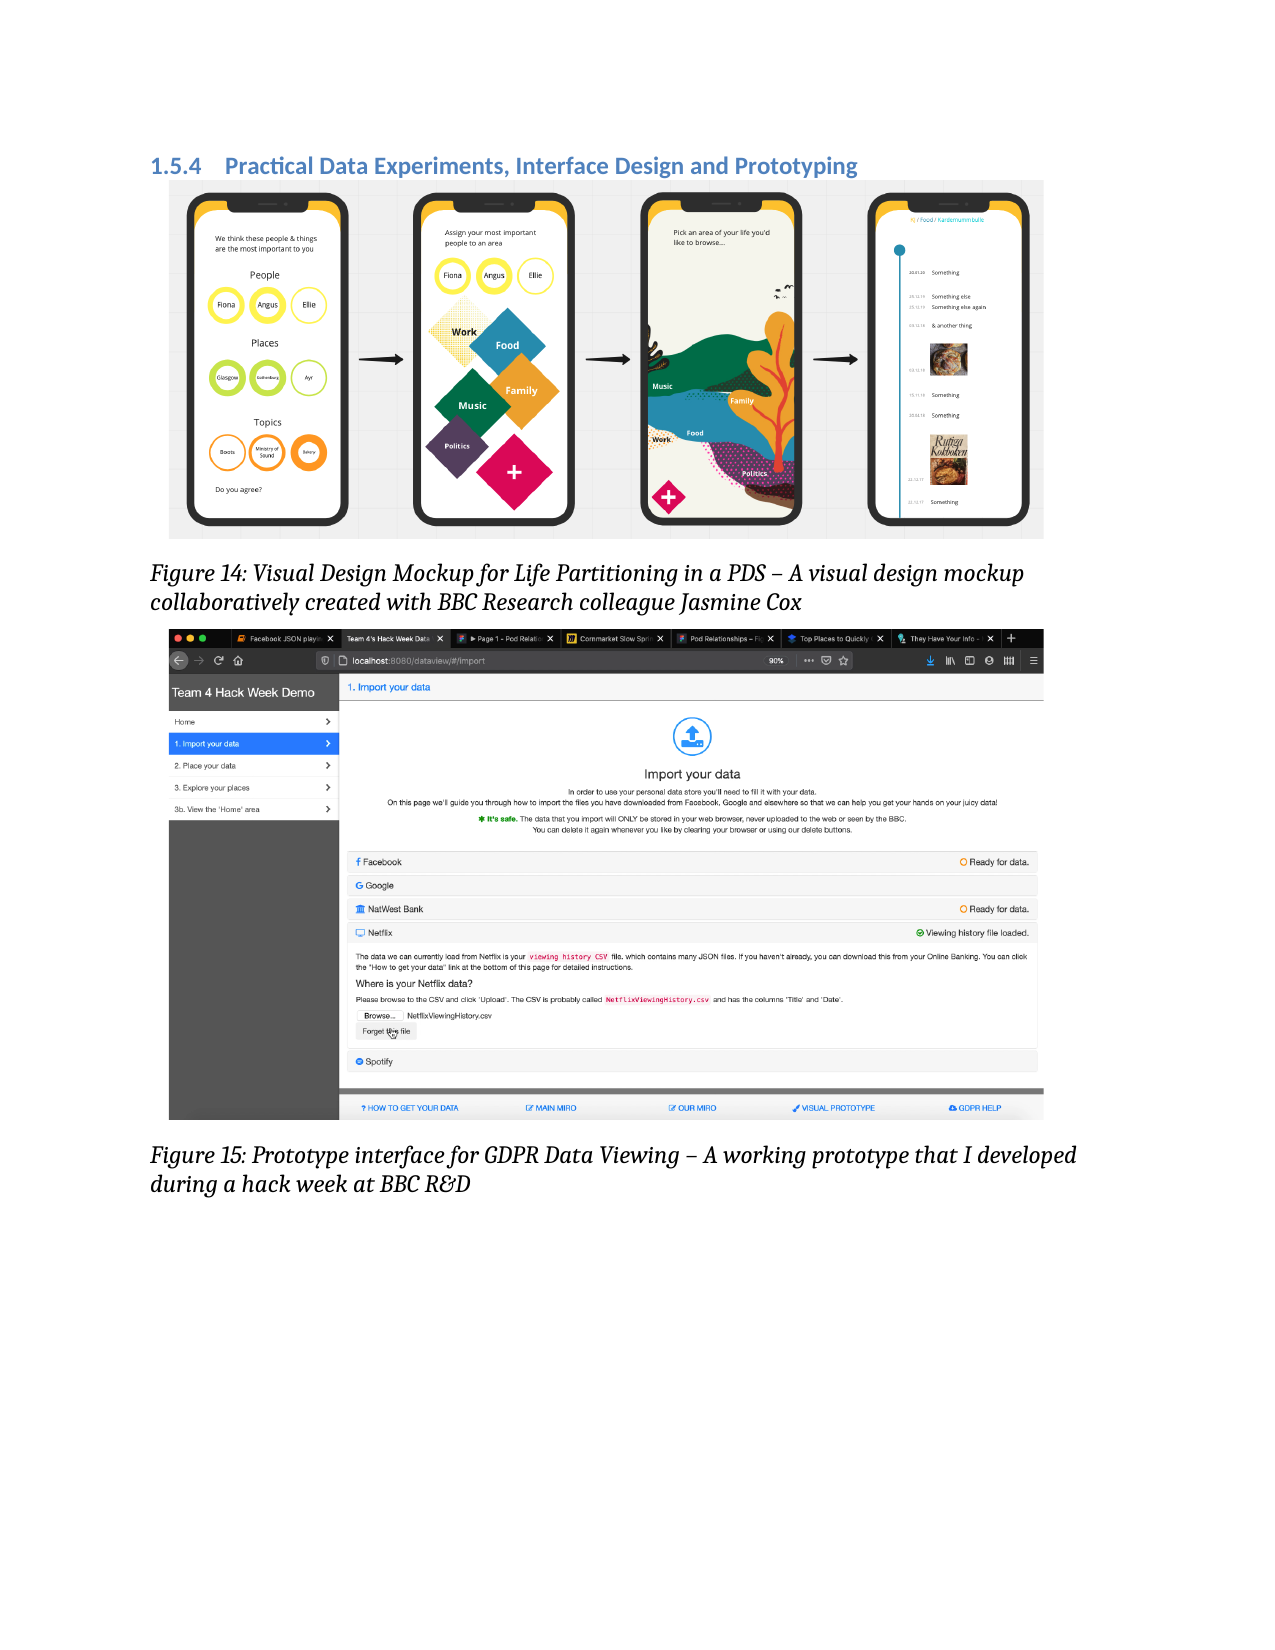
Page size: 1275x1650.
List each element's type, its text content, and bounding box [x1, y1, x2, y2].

subtitle 1.5.4 Practical Data Experiments, Interface Design and Prototyping [150, 150, 1125, 181]
text Figure 15: Prototype interface for GDPR Data Viewing – A working prototype that I developed during a hack week at BBC R&D [150, 1141, 1125, 1198]
picture [168, 629, 1044, 1120]
picture [168, 180, 1044, 539]
text Figure 14: Visual Design Mockup for Life Partitioning in a PDS – A visual design mockup collaboratively created with BBC Research colleague Jasmine Cox [150, 559, 1125, 617]
